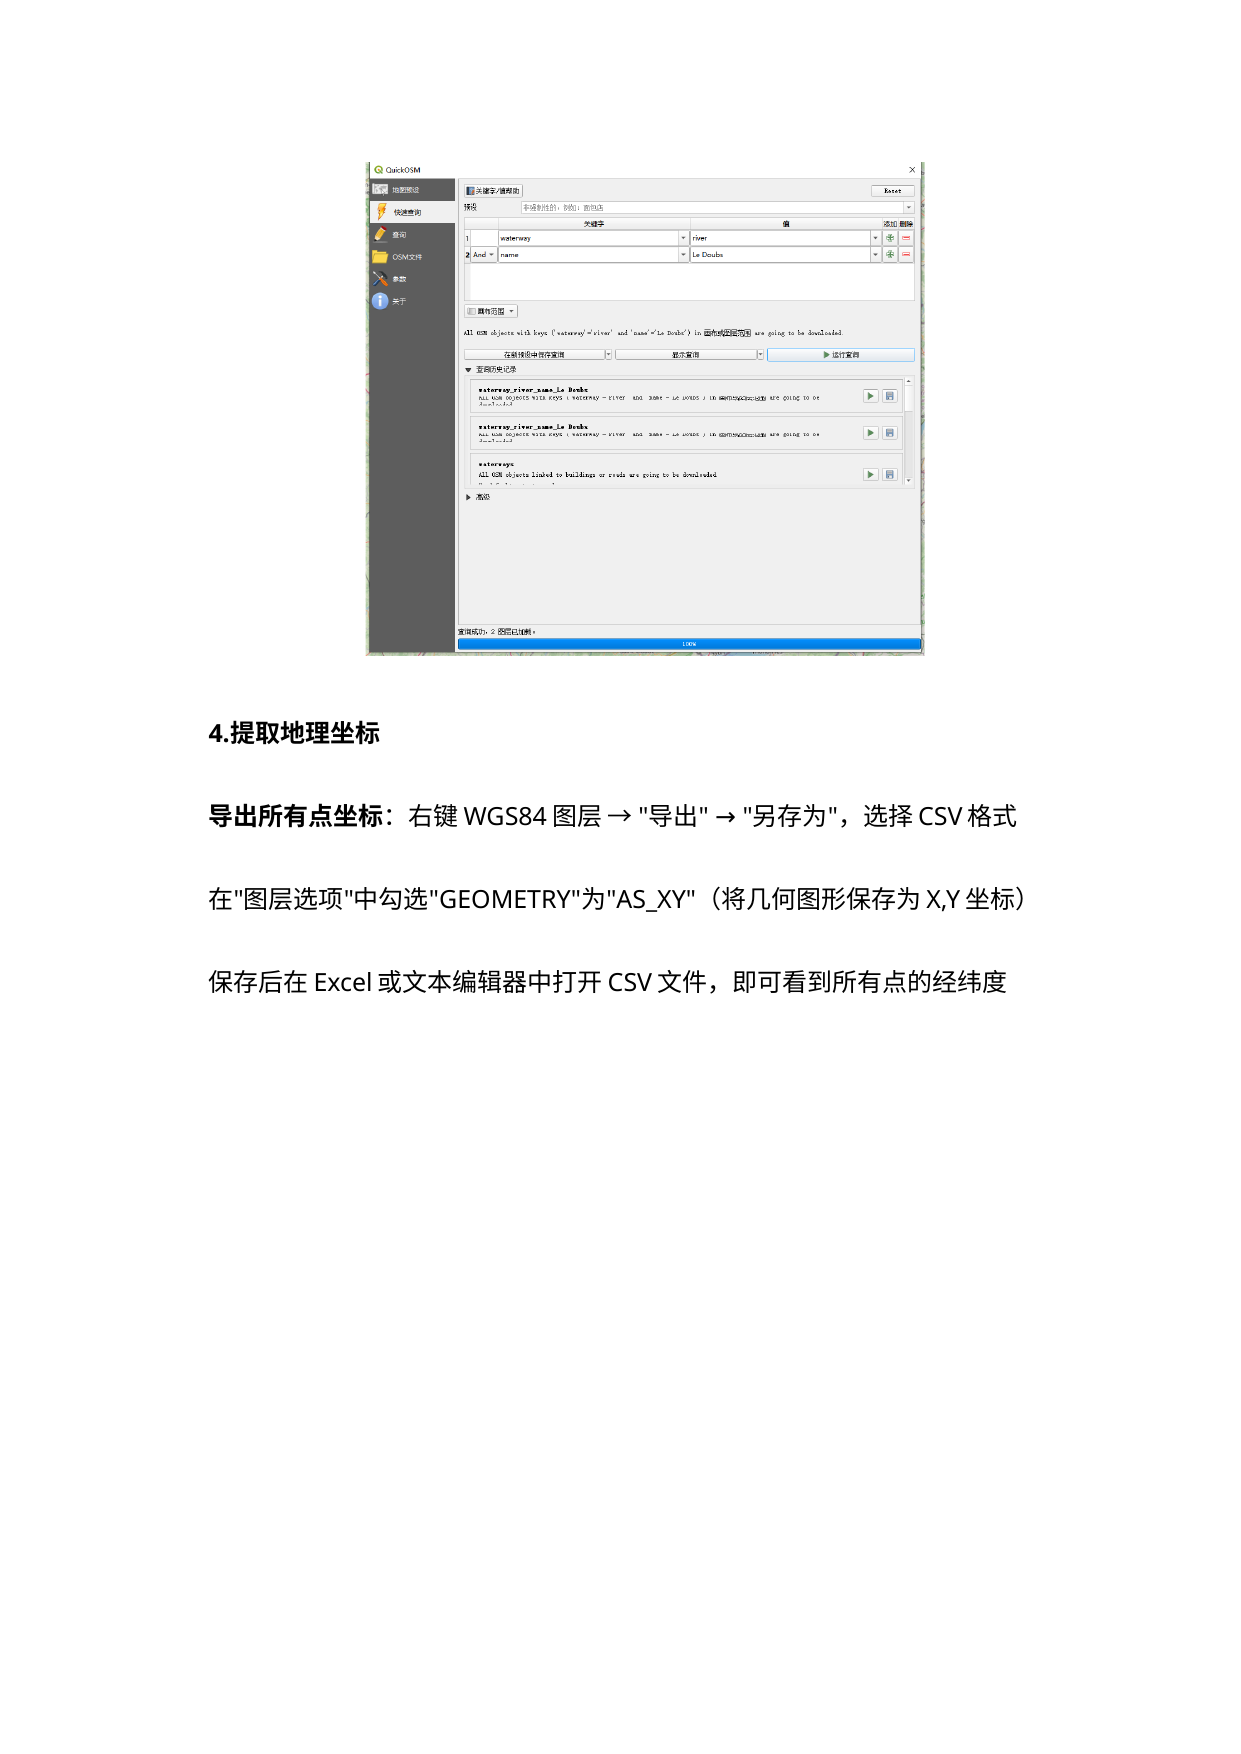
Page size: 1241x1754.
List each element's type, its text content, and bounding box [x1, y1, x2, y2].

text 导出所有点坐标：右键WGS84图层 → "导出" → "另存为"，选择CSV格式 [187, 782, 1053, 847]
text 4.提取地理坐标 [187, 699, 1053, 764]
text 保存后在Excel或文本编辑器中打开CSV文件，即可看到所有点的经纬度 [187, 948, 1053, 1013]
picture [365, 162, 925, 656]
text 在"图层选项"中勾选"GEOMETRY"为"AS_XY"（将几何图形保存为X,Y坐标） [187, 865, 1053, 930]
